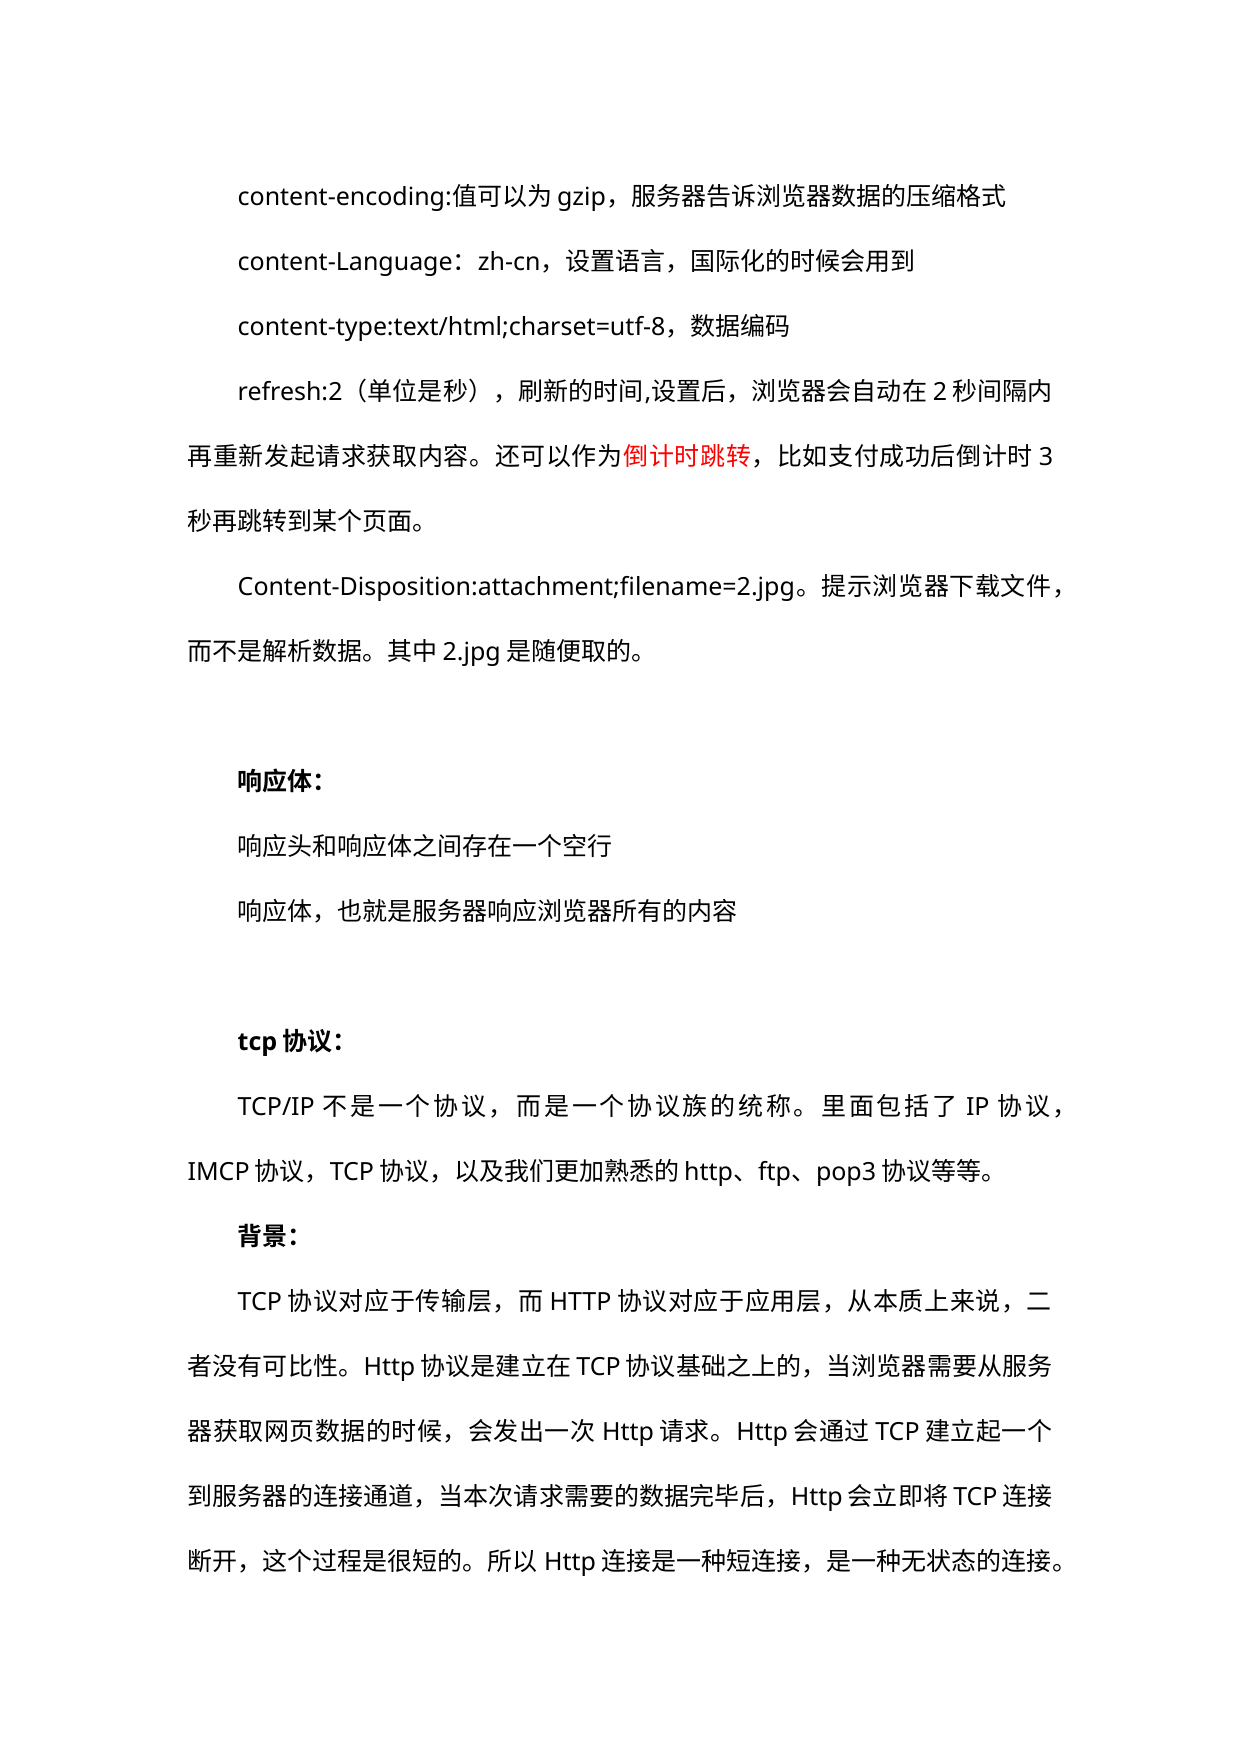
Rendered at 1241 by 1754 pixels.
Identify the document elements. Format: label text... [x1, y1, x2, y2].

text content-type:text/html;charset=utf-8，数据编码 [187, 292, 1053, 357]
text content-Language：zh-cn，设置语言，国际化的时候会用到 [187, 227, 1053, 292]
text content-encoding:值可以为gzip，服务器告诉浏览器数据的压缩格式 [187, 162, 1053, 227]
text tcp协议： [187, 1007, 1053, 1072]
text 响应头和响应体之间存在一个空行 [187, 812, 1053, 877]
text 背景： [187, 1202, 1053, 1267]
text refresh:2（单位是秒），刷新的时间,设置后，浏览器会自动在2秒间隔内再重新发起请求获取内容。还可以作为倒计时跳转，比如支付成功后倒计时3秒再跳转到某个页面。 [187, 357, 1053, 552]
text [187, 1267, 1053, 1592]
text 响应体，也就是服务器响应浏览器所有的内容 [187, 877, 1053, 942]
text Content-Disposition:attachment;filename=2.jpg。提示浏览器下载文件，而不是解析数据。其中2.jpg是随便取的。 [187, 552, 1053, 682]
text TCP/IP不是一个协议，而是一个协议族的统称。里面包括了IP协议，IMCP协议，TCP协议，以及我们更加熟悉的http、ftp、pop3协议等等。 [187, 1072, 1053, 1202]
text 响应体： [187, 747, 1053, 812]
